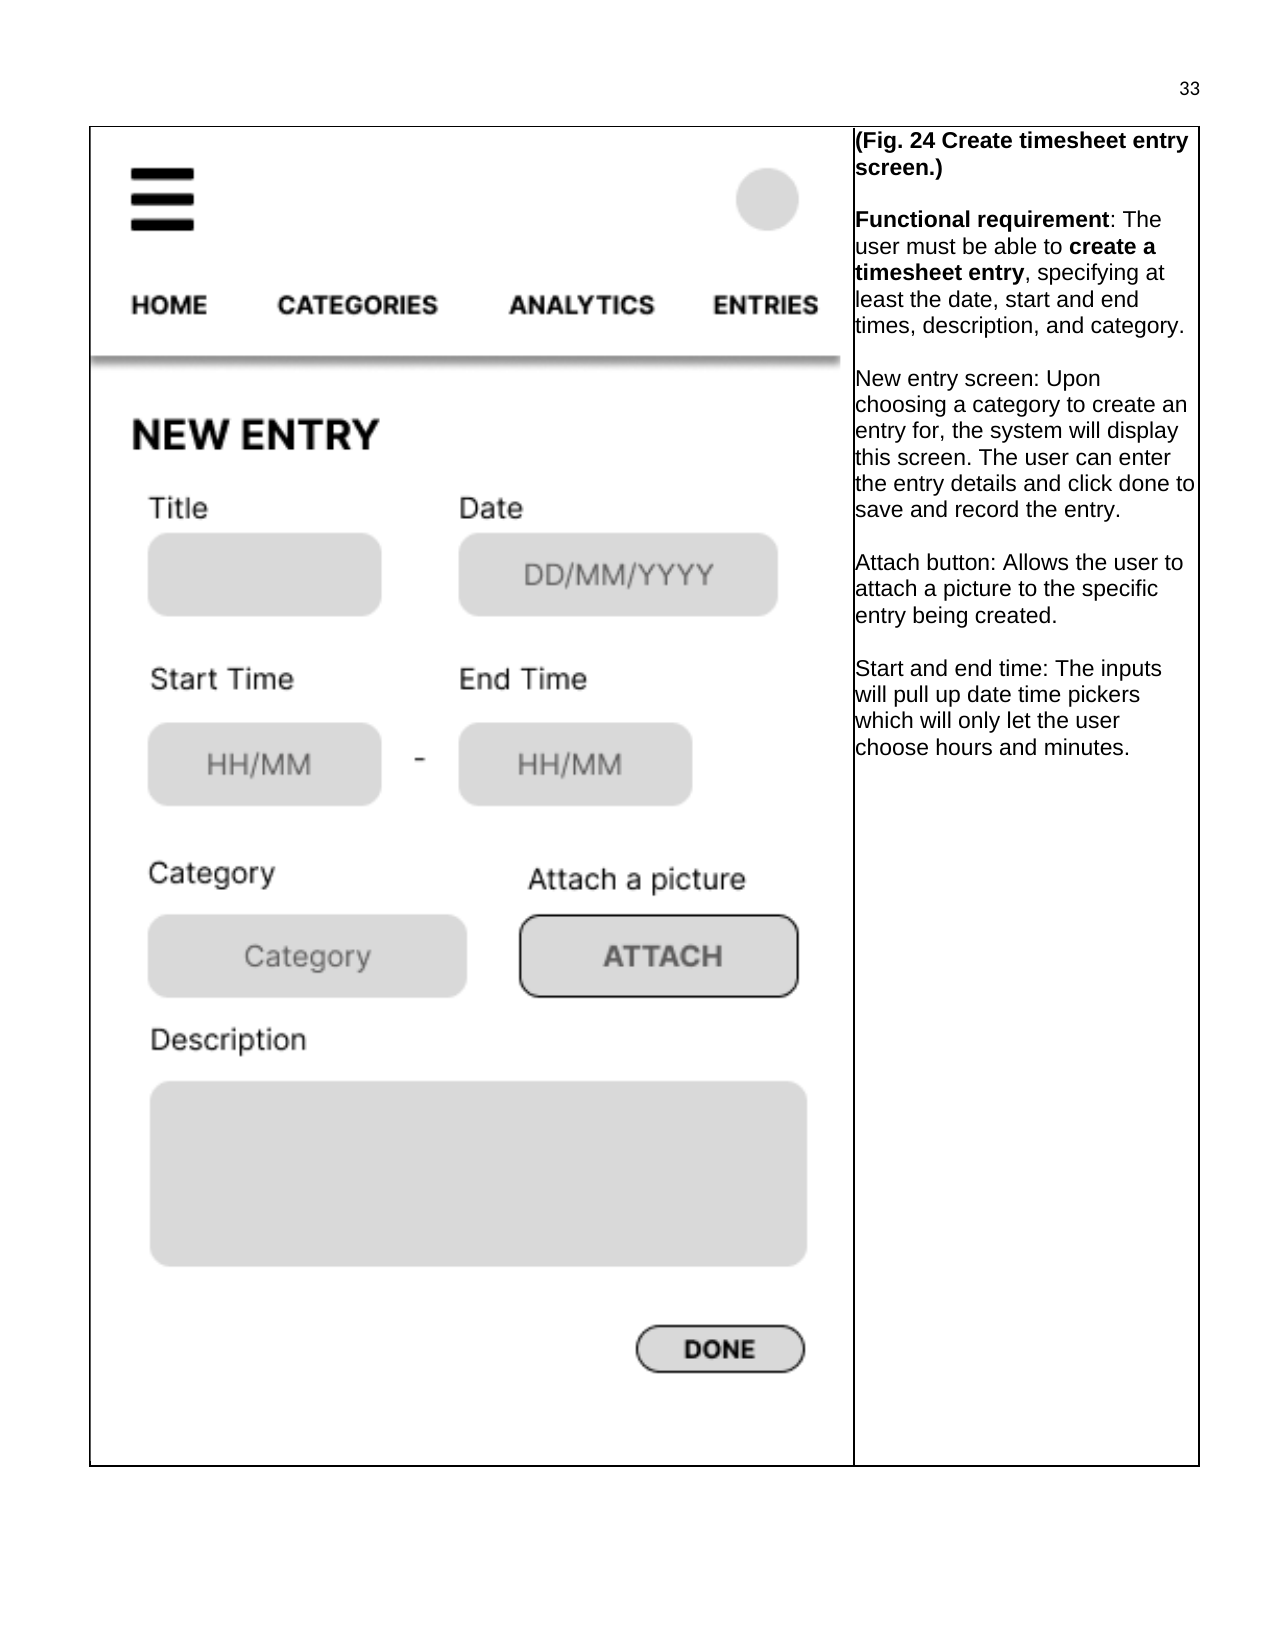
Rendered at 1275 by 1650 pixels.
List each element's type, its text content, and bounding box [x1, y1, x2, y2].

table_cell [91, 127, 854, 1465]
table_cell (Fig. 24 Create timesheet entry screen.) Functional requirement: The user must be able to create a timesheet entry, specifying at least the date, start and end times, description, and category. New entry screen: Upon choosing a category to create an entry for, the system will display this screen. The user can enter the entry details and click done to save and record the entry. Attach button: Allows the user to attach a picture to the specific entry being created. Start and end time: The inputs will pull up date time pickers which will only let the user choose hours and minutes. [855, 127, 1198, 1465]
picture [90, 127, 841, 1461]
